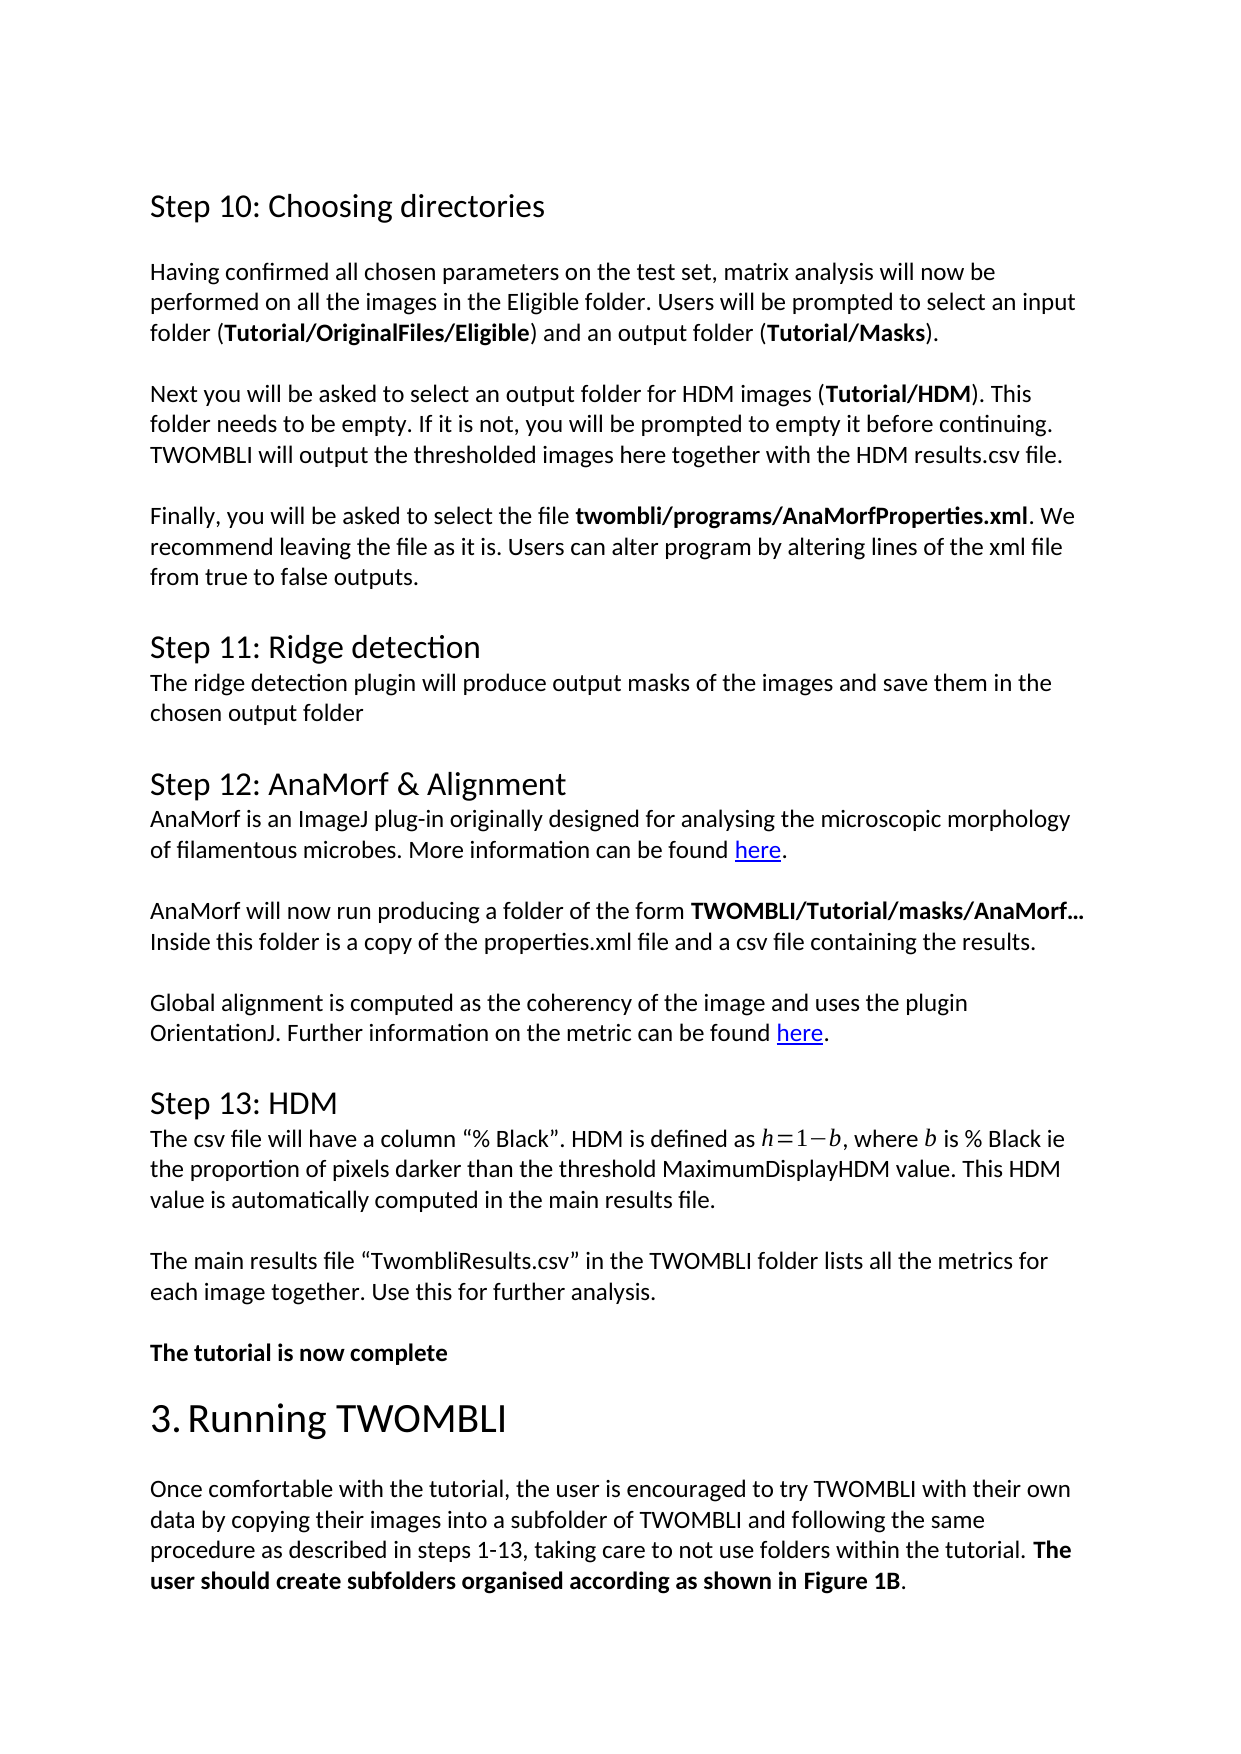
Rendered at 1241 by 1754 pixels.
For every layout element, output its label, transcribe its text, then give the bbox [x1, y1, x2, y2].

text Finally, you will be asked to select the file twombli/programs/AnaMorfProperties.xml. We recommend leaving the file as it is. Users can alter program by altering lines of the xml file from true to false outputs. [150, 500, 1090, 592]
subtitle Step 12: AnaMorf & Alignment [150, 763, 1090, 803]
text Next you will be asked to select an output folder for HDM images (Tutorial/HDM). This folder needs to be empty. If it is not, you will be prompted to empty it before continuing. TWOMBLI will output the thresholded images here together with the HDM results.csv file. [150, 378, 1090, 469]
text The csv file will have a column “% Black”. HDM is defined as , where is % Black ie the proportion of pixels darker than the threshold MaximumDisplayHDM value. This HDM value is automatically computed in the main results file. [150, 1123, 1090, 1215]
text The ridge detection plugin will produce output masks of the images and save them in the chosen output folder [150, 667, 1090, 728]
subtitle Step 13: HDM [150, 1082, 1090, 1123]
subtitle Running TWOMBLI [150, 1392, 1090, 1443]
text AnaMorf will now run producing a folder of the form TWOMBLI/Tutorial/masks/AnaMorf… Inside this folder is a copy of the properties.xml file and a csv file containing the results. [150, 895, 1090, 956]
text Having confirmed all chosen parameters on the test set, matrix analysis will now be performed on all the images in the Eligible folder. Users will be prompted to select an input folder (Tutorial/OriginalFiles/Eligible) and an output folder (Tutorial/Masks). [150, 256, 1090, 347]
text The main results file “TwombliResults.csv” in the TWOMBLI folder lists all the metrics for each image together. Use this for further analysis. [150, 1245, 1090, 1306]
subtitle Step 10: Choosing directories [150, 185, 1090, 225]
text Once comfortable with the tutorial, the user is encouraged to try TWOMBLI with their own data by copying their images into a subfolder of TWOMBLI and following the same procedure as described in steps 1-13, taking care to not use folders within the tutorial. The user should create subfolders organised according as shown in Figure 1B. [150, 1474, 1090, 1596]
subtitle Step 11: Ridge detection [150, 626, 1090, 667]
text Global alignment is computed as the coherency of the image and uses the plugin OrientationJ. Further information on the metric can be found here. [150, 987, 1090, 1048]
text AnaMorf is an ImageJ plug-in originally designed for analysing the microscopic morphology of filamentous microbes. More information can be found here. [150, 803, 1090, 864]
text The tutorial is now complete [150, 1337, 1090, 1367]
